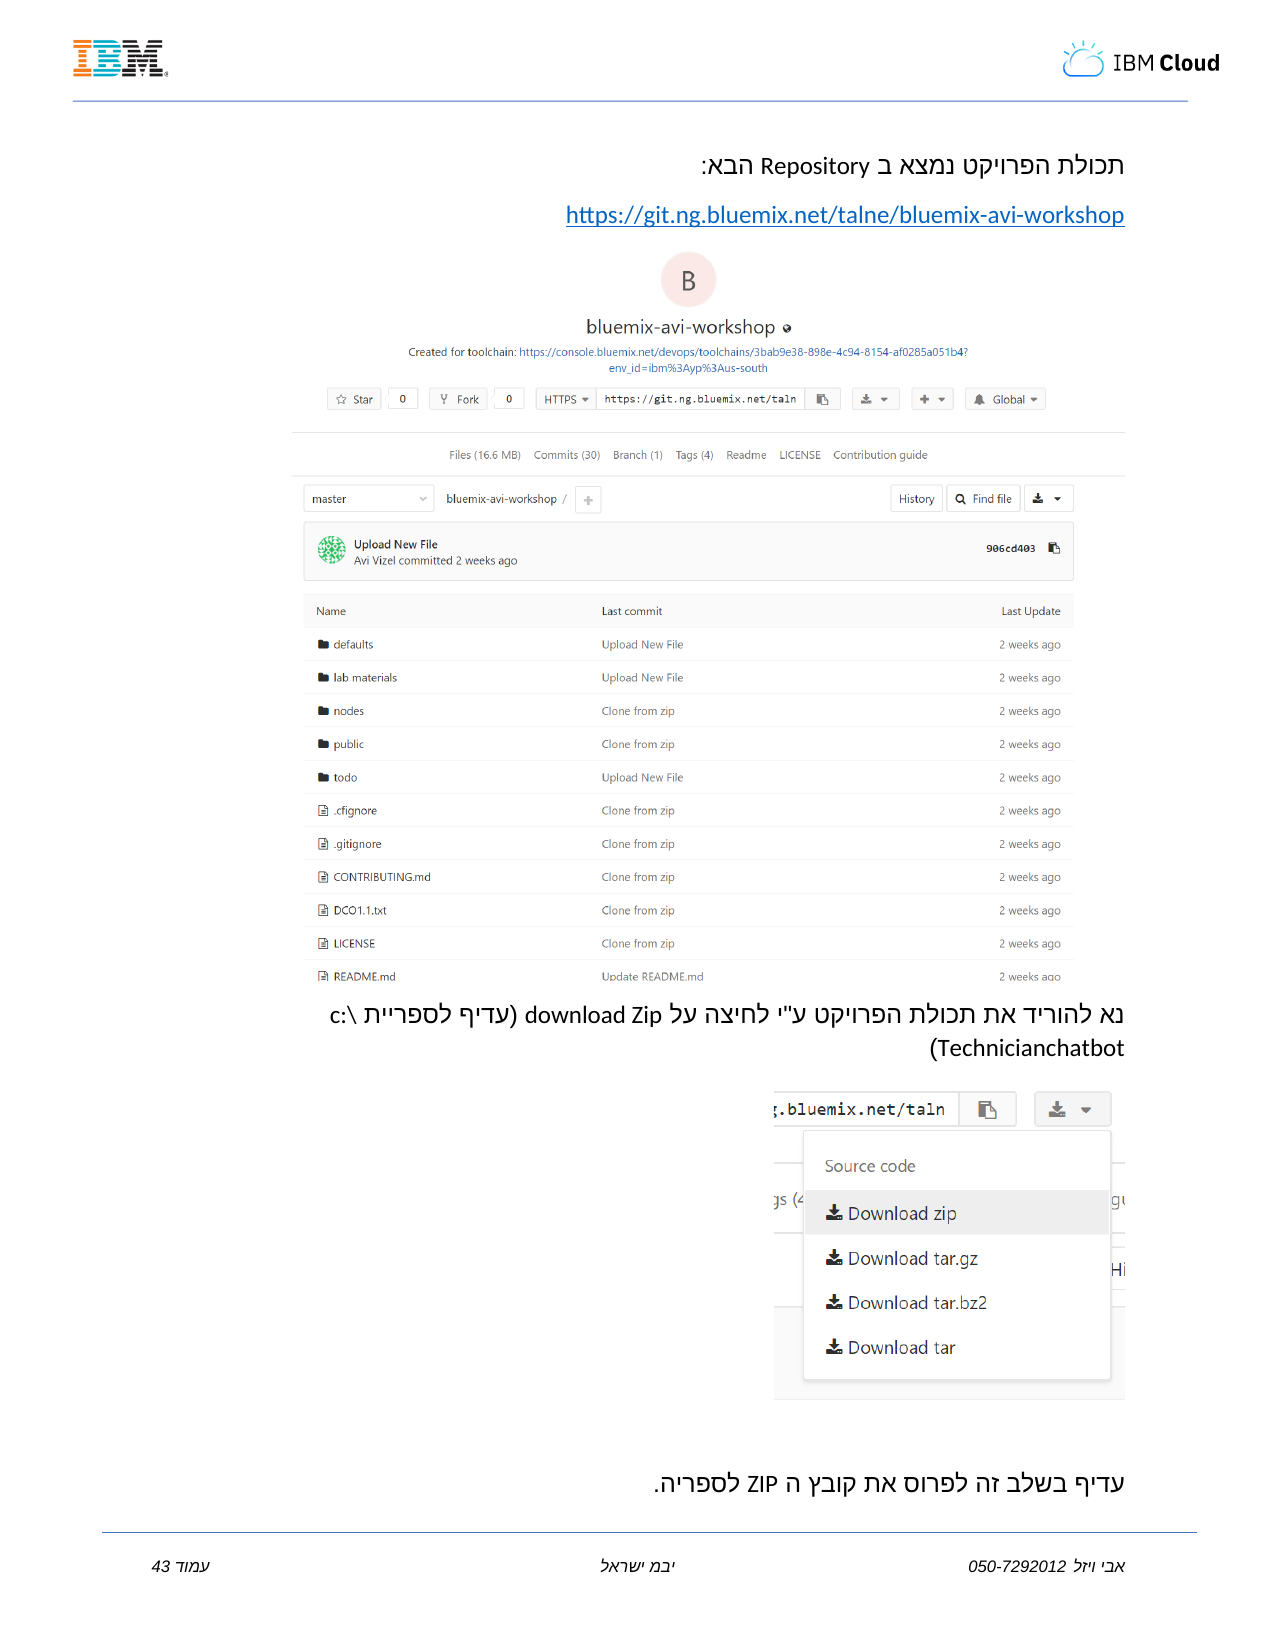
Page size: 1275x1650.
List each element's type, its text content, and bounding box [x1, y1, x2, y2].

text עדיף בשלב זה לפרוס את קובץ ה ZIP לספריה. [150, 1468, 1125, 1498]
picture [72, 38, 169, 77]
picture [773, 1081, 1125, 1400]
picture [1052, 35, 1226, 82]
text תכולת הפרויקט נמצא ב Repository הבא: [150, 150, 1125, 181]
text https://git.ng.bluemix.net/talne/bluemix-avi-workshop [150, 199, 1125, 230]
text נא להוריד את תכולת הפרויקט ע"י לחיצה על download Zip (עדיף לספריית c:\Technicianchatbot) [150, 999, 1125, 1063]
picture [291, 249, 1125, 981]
